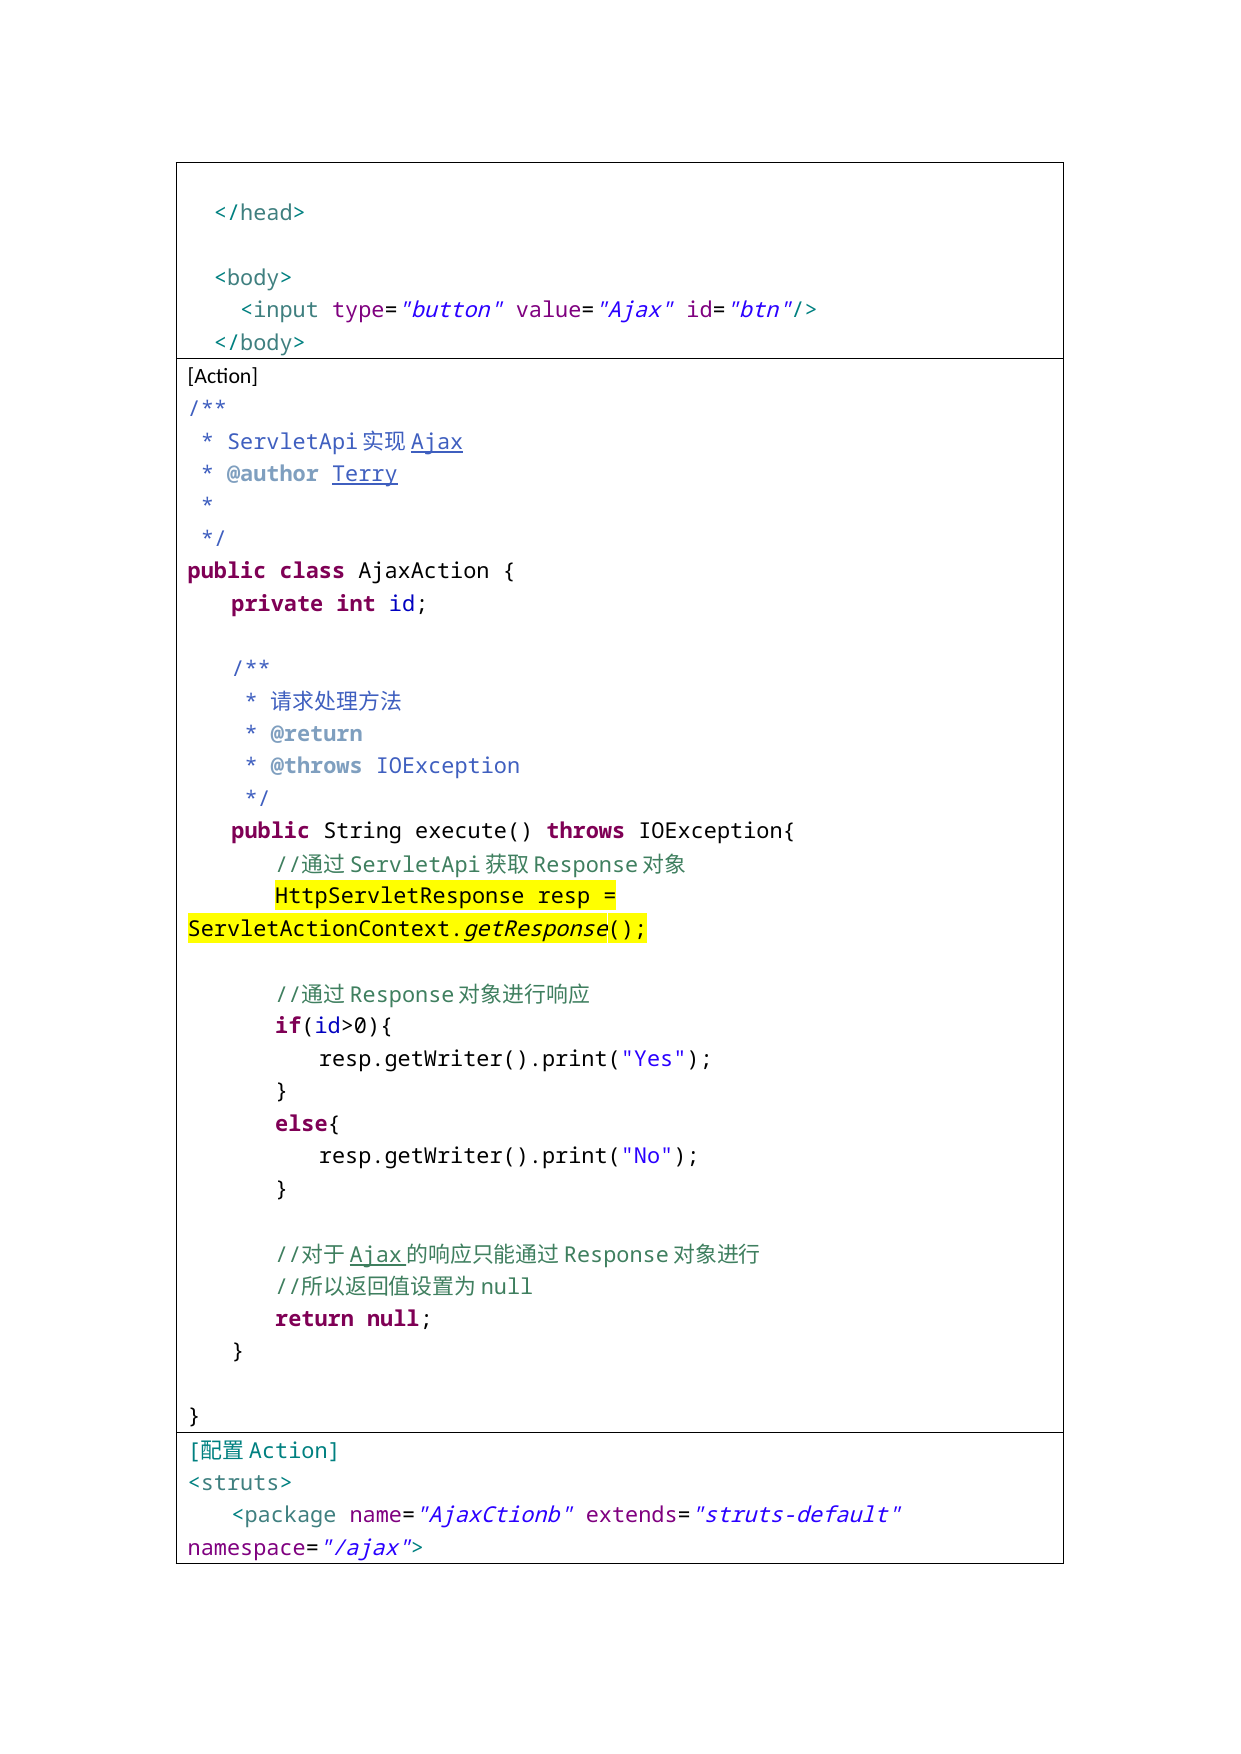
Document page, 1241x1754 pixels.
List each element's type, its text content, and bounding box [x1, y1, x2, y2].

table_cell [Action] /** * ServletApi实现Ajax * @author Terry * */ public class AjaxAction { private int id; /** * 请求处理方法 * @return * @throws IOException */ public String execute() throws IOException{ //通过ServletApi获取Response对象 HttpServletResponse resp = ServletActionContext.getResponse(); //通过Response对象进行响应 if(id>0){ resp.getWriter().print("Yes"); } else{ resp.getWriter().print("No"); } //对于Ajax的响应只能通过Response对象进行 //所以返回值设置为null return null; } } [177, 359, 1063, 1432]
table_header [177, 163, 1063, 358]
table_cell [177, 1433, 1063, 1563]
